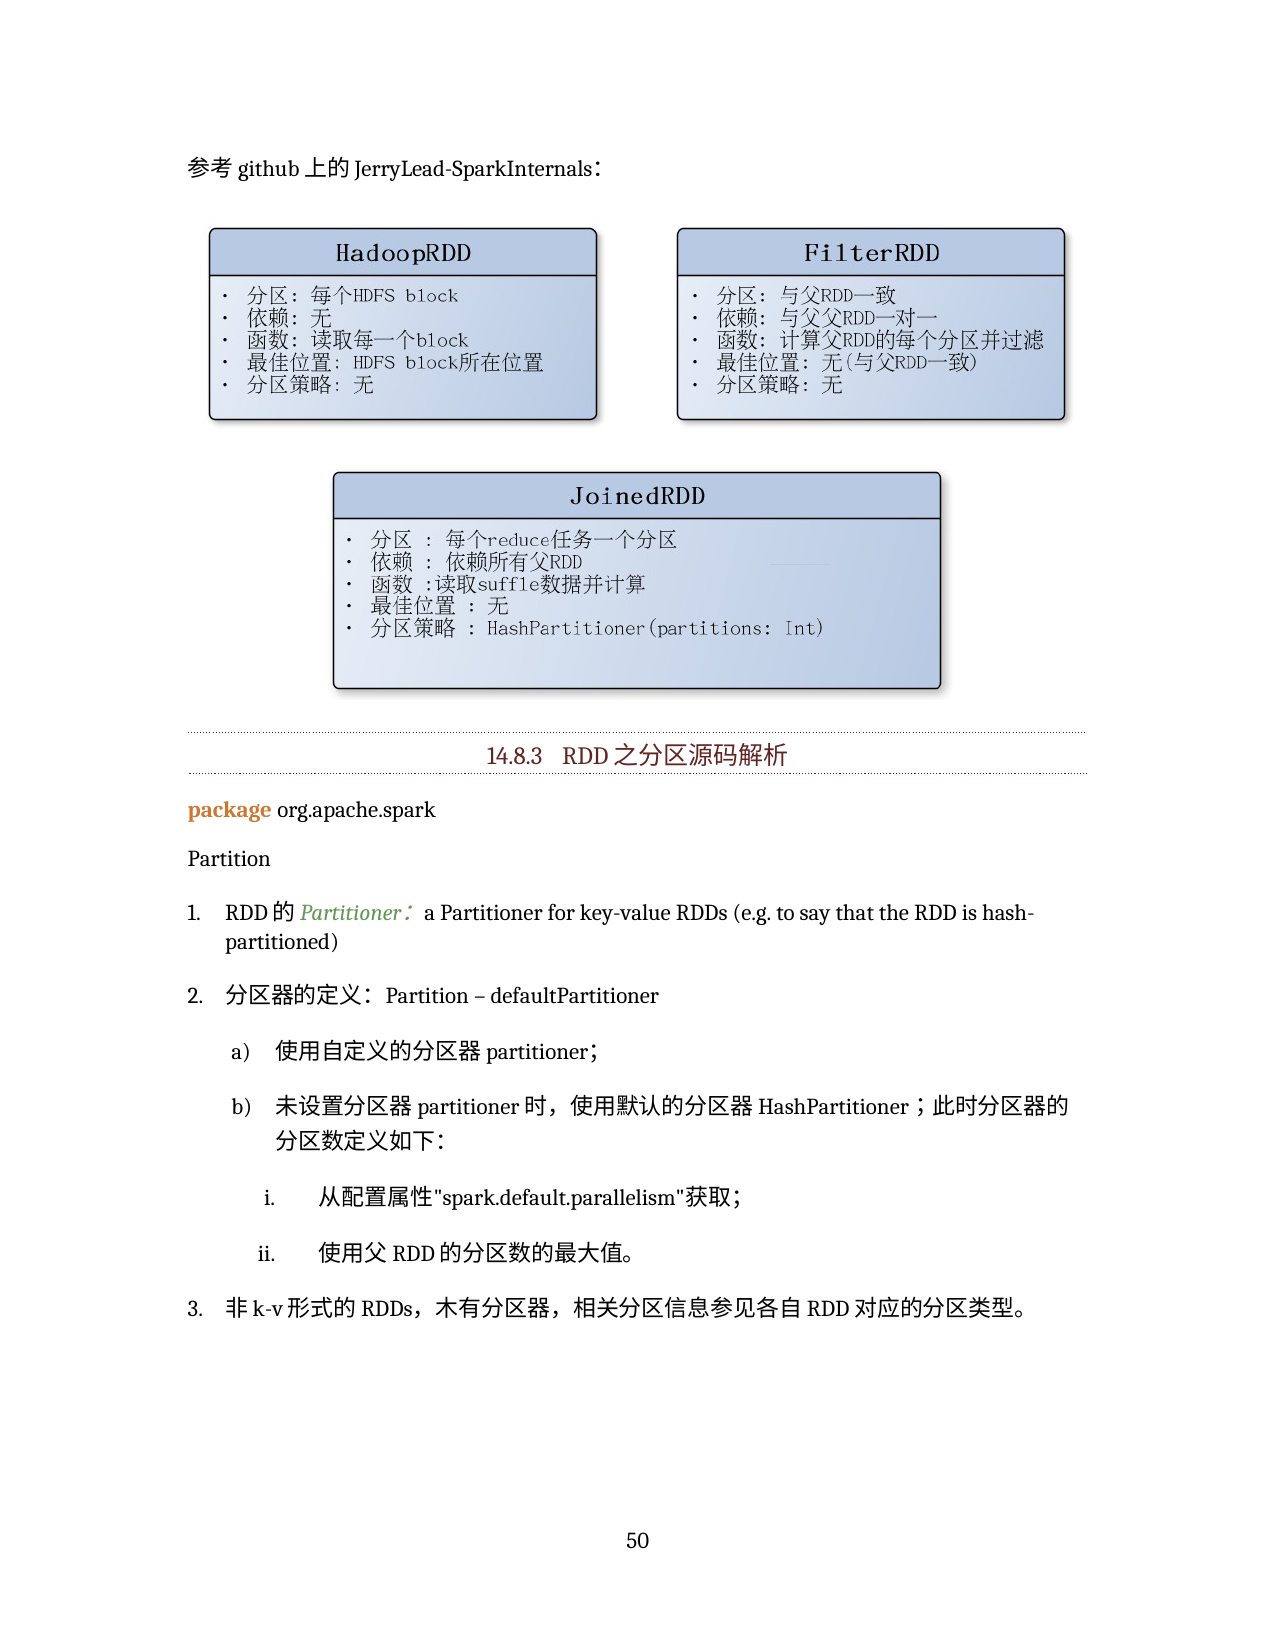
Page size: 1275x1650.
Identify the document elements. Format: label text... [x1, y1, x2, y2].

list 从配置属性"spark.default.parallelism"获取； [275, 1179, 1087, 1212]
list 使用自定义的分区器partitioner； [231, 1033, 1087, 1066]
list RDD的Partitioner：a Partitioner for key-value RDDs (e.g. to say that the RDD is hash-partitioned) [187, 894, 1087, 955]
list 未设置分区器partitioner时，使用默认的分区器HashPartitioner；此时分区器的分区数定义如下： [231, 1088, 1087, 1156]
list 非k-v形式的RDDs，木有分区器，相关分区信息参见各自RDD对应的分区类型。 [187, 1290, 1087, 1323]
text 参考github上的JerryLead-SparkInternals： [187, 150, 1087, 183]
text Partition [187, 846, 1087, 872]
list 使用父RDD的分区数的最大值。 [275, 1234, 1087, 1268]
list 分区器的定义：Partition – defaultPartitioner [187, 977, 1087, 1010]
text package org.apache.spark [187, 797, 1087, 823]
subtitle RDD之分区源码解析 [187, 732, 1087, 774]
